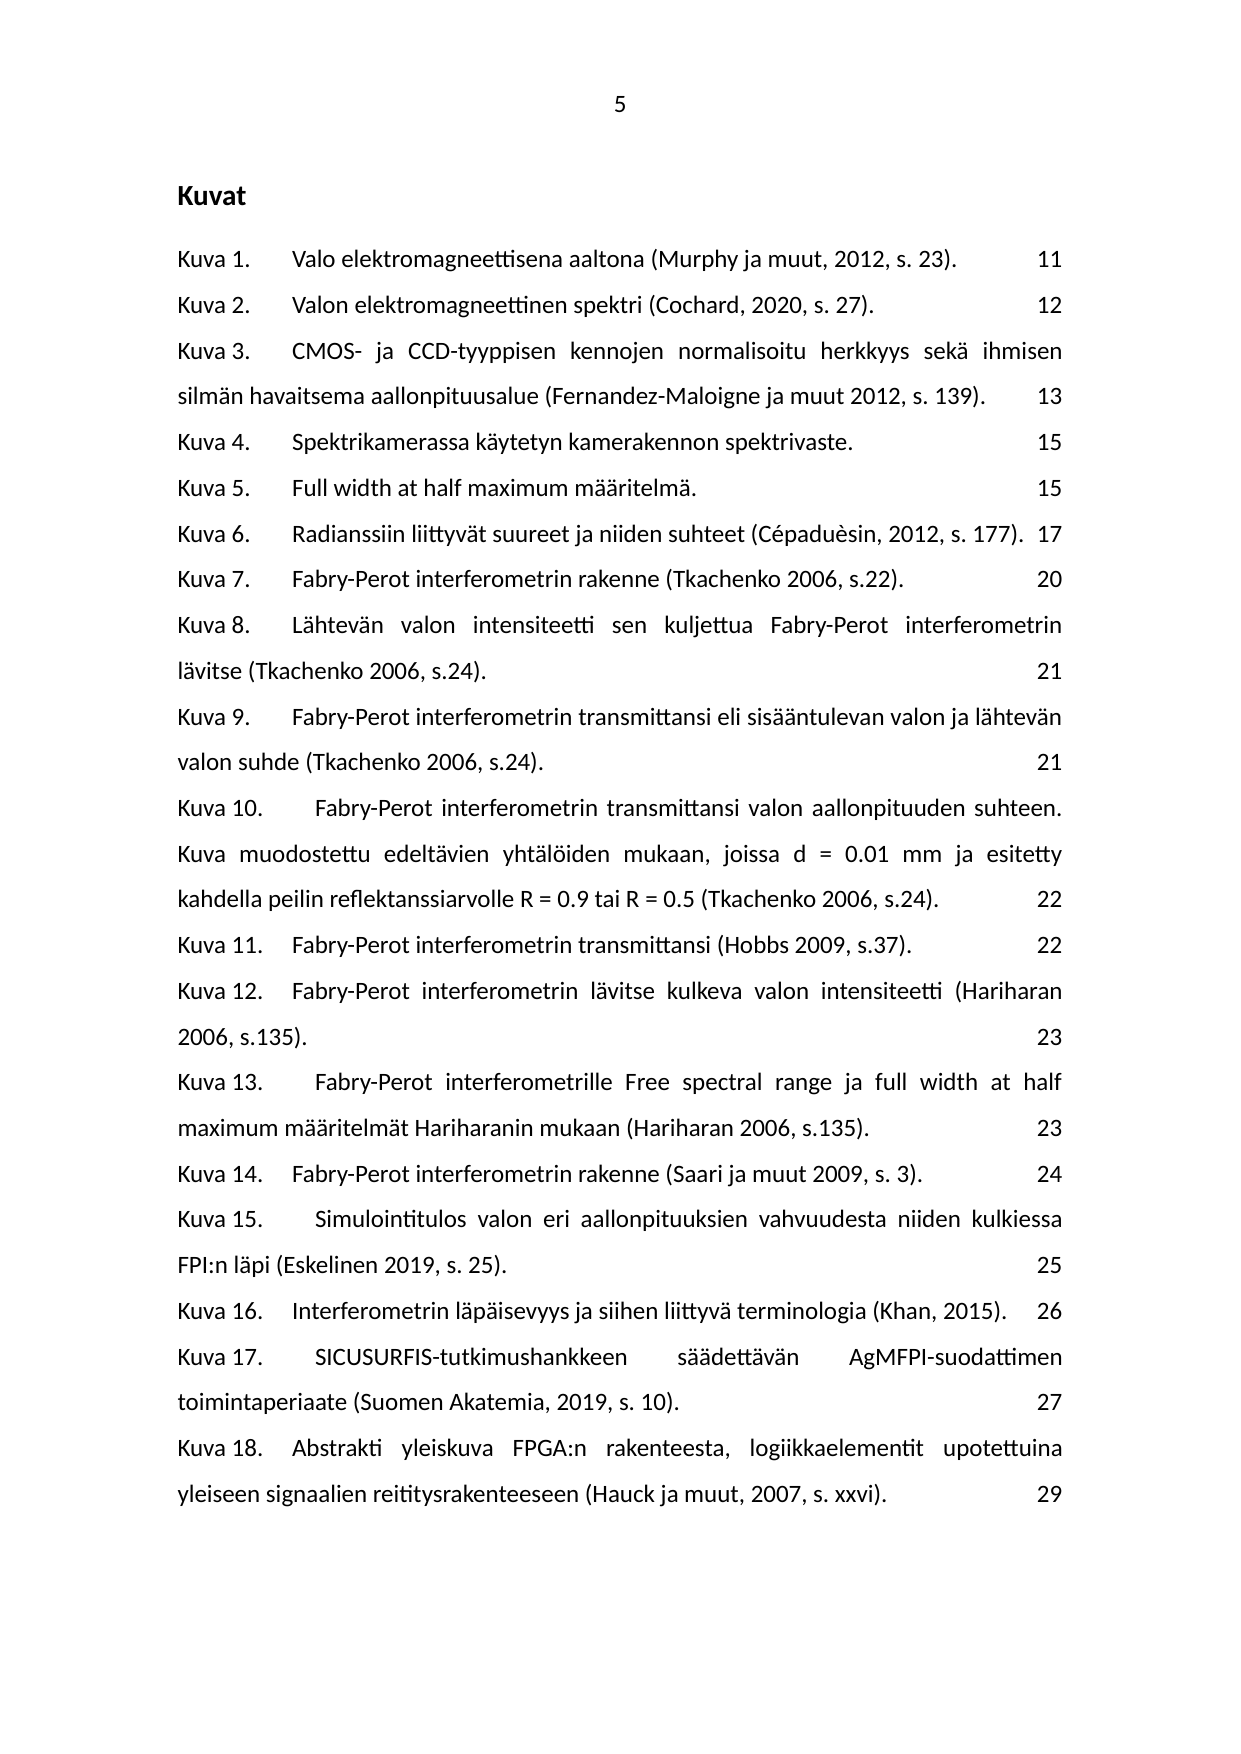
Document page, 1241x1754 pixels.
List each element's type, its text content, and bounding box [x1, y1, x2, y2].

text Kuva 9. Fabry-Perot interferometrin transmittansi eli sisääntulevan valon ja lähtevän valon suhde (Tkachenko 2006, s.24). 21 [177, 701, 1063, 777]
text Kuva 10. Fabry-Perot interferometrin transmittansi valon aallonpituuden suhteen. Kuva muodostettu edeltävien yhtälöiden mukaan, joissa d = 0.01 mm ja esitetty kahdella peilin reflektanssiarvolle R = 0.9 tai R = 0.5 (Tkachenko 2006, s.24). 22 [177, 792, 1063, 914]
text Kuva 11. Fabry-Perot interferometrin transmittansi (Hobbs 2009, s.37). 22 [177, 929, 1063, 960]
text Kuva 14. Fabry-Perot interferometrin rakenne (Saari ja muut 2009, s. 3). 24 [177, 1158, 1063, 1188]
text Kuva 18. Abstrakti yleiskuva FPGA:n rakenteesta, logiikkaelementit upotettuina yleiseen signaalien reititysrakenteeseen (Hauck ja muut, 2007, s. xxvi). 29 [177, 1432, 1063, 1508]
text Kuva 3. CMOS- ja CCD-tyyppisen kennojen normalisoitu herkkyys sekä ihmisen silmän havaitsema aallonpituusalue (Fernandez-Maloigne ja muut 2012, s. 139). 13 [177, 335, 1063, 411]
text Kuva 6. Radianssiin liittyvät suureet ja niiden suhteet (Cépaduèsin, 2012, s. 177). 17 [177, 518, 1063, 548]
text Kuva 8. Lähtevän valon intensiteetti sen kuljettua Fabry-Perot interferometrin lävitse (Tkachenko 2006, s.24). 21 [177, 609, 1063, 685]
text Kuva 13. Fabry-Perot interferometrille Free spectral range ja full width at half maximum määritelmät Hariharanin mukaan (Hariharan 2006, s.135). 23 [177, 1066, 1063, 1143]
text Kuva 2. Valon elektromagneettinen spektri (Cochard, 2020, s. 27). 12 [177, 289, 1063, 319]
text Kuva 17. SICUSURFIS-tutkimushankkeen säädettävän AgMFPI-suodattimen toimintaperiaate (Suomen Akatemia, 2019, s. 10). 27 [177, 1341, 1063, 1417]
text Kuva 5. Full width at half maximum määritelmä. 15 [177, 472, 1063, 502]
text Kuva 1. Valo elektromagneettisena aaltona (Murphy ja muut, 2012, s. 23). 11 [177, 243, 1063, 274]
text Kuva 16. Interferometrin läpäisevyys ja siihen liittyvä terminologia (Khan, 2015). 26 [177, 1295, 1063, 1326]
text Kuva 7. Fabry-Perot interferometrin rakenne (Tkachenko 2006, s.22). 20 [177, 563, 1063, 594]
text Kuva 15. Simulointitulos valon eri aallonpituuksien vahvuudesta niiden kulkiessa FPI:n läpi (Eskelinen 2019, s. 25). 25 [177, 1204, 1063, 1280]
subtitle Kuvat [177, 177, 1063, 213]
text Kuva 12. Fabry-Perot interferometrin lävitse kulkeva valon intensiteetti (Hariharan 2006, s.135). 23 [177, 975, 1063, 1051]
text Kuva 4. Spektrikamerassa käytetyn kamerakennon spektrivaste. 15 [177, 426, 1063, 457]
